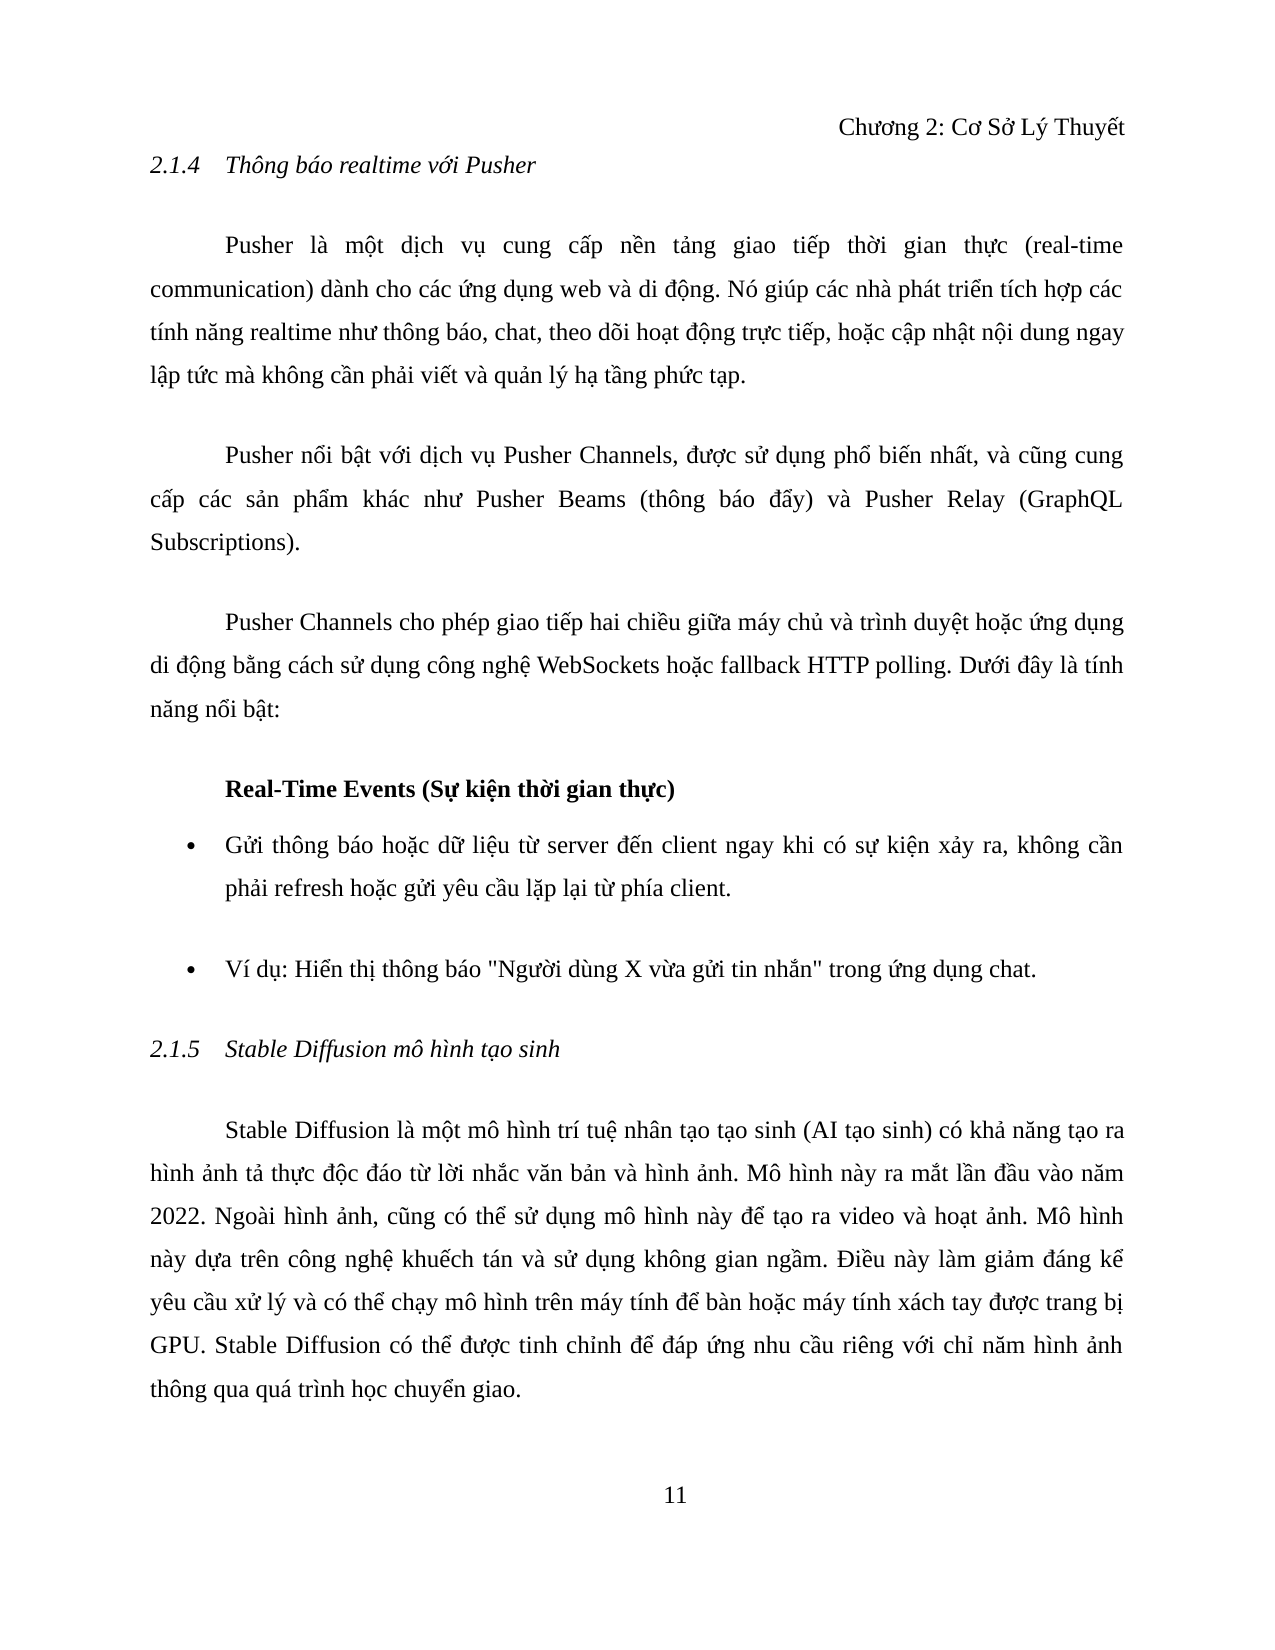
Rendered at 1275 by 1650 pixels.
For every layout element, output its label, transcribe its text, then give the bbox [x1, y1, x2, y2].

list Ví dụ: Hiển thị thông báo "Người dùng X vừa gửi tin nhắn" trong ứng dụng chat. [187, 954, 1125, 982]
text Real-Time Events (Sự kiện thời gian thực) [150, 774, 1125, 803]
subtitle Stable Diffusion mô hình tạo sinh [150, 1034, 1125, 1063]
text Pusher nổi bật với dịch vụ Pusher Channels, được sử dụng phổ biến nhất, và cũng cung cấp các sản phẩm khác như Pusher Beams (thông báo đẩy) và Pusher Relay (GraphQL Subscriptions). [150, 441, 1125, 556]
text Pusher Channels cho phép giao tiếp hai chiều giữa máy chủ và trình duyệt hoặc ứng dụng di động bằng cách sử dụng công nghệ WebSockets hoặc fallback HTTP polling. Dưới đây là tính năng nổi bật: [150, 607, 1125, 722]
list Gửi thông báo hoặc dữ liệu từ server đến client ngay khi có sự kiện xảy ra, không cần phải refresh hoặc gửi yêu cầu lặp lại từ phía client. [187, 830, 1125, 902]
text Pusher là một dịch vụ cung cấp nền tảng giao tiếp thời gian thực (real-time communication) dành cho các ứng dụng web và di động. Nó giúp các nhà phát triển tích hợp các tính năng realtime như thông báo, chat, theo dõi hoạt động trực tiếp, hoặc cập nhật nội dung ngay lập tức mà không cần phải viết và quản lý hạ tầng phức tạp. [150, 231, 1125, 389]
text Stable Diffusion là một mô hình trí tuệ nhân tạo tạo sinh (AI tạo sinh) có khả năng tạo ra hình ảnh tả thực độc đáo từ lời nhắc văn bản và hình ảnh. Mô hình này ra mắt lần đầu vào năm 2022. Ngoài hình ảnh, cũng có thể sử dụng mô hình này để tạo ra video và hoạt ảnh. Mô hình này dựa trên công nghệ khuếch tán và sử dụng không gian ngầm. Điều này làm giảm đáng kể yêu cầu xử lý và có thể chạy mô hình trên máy tính để bàn hoặc máy tính xách tay được trang bị GPU. Stable Diffusion có thể được tinh chỉnh để đáp ứng nhu cầu riêng với chỉ năm hình ảnh thông qua quá trình học chuyển giao. [150, 1115, 1125, 1402]
subtitle Thông báo realtime với Pusher [150, 150, 1125, 179]
